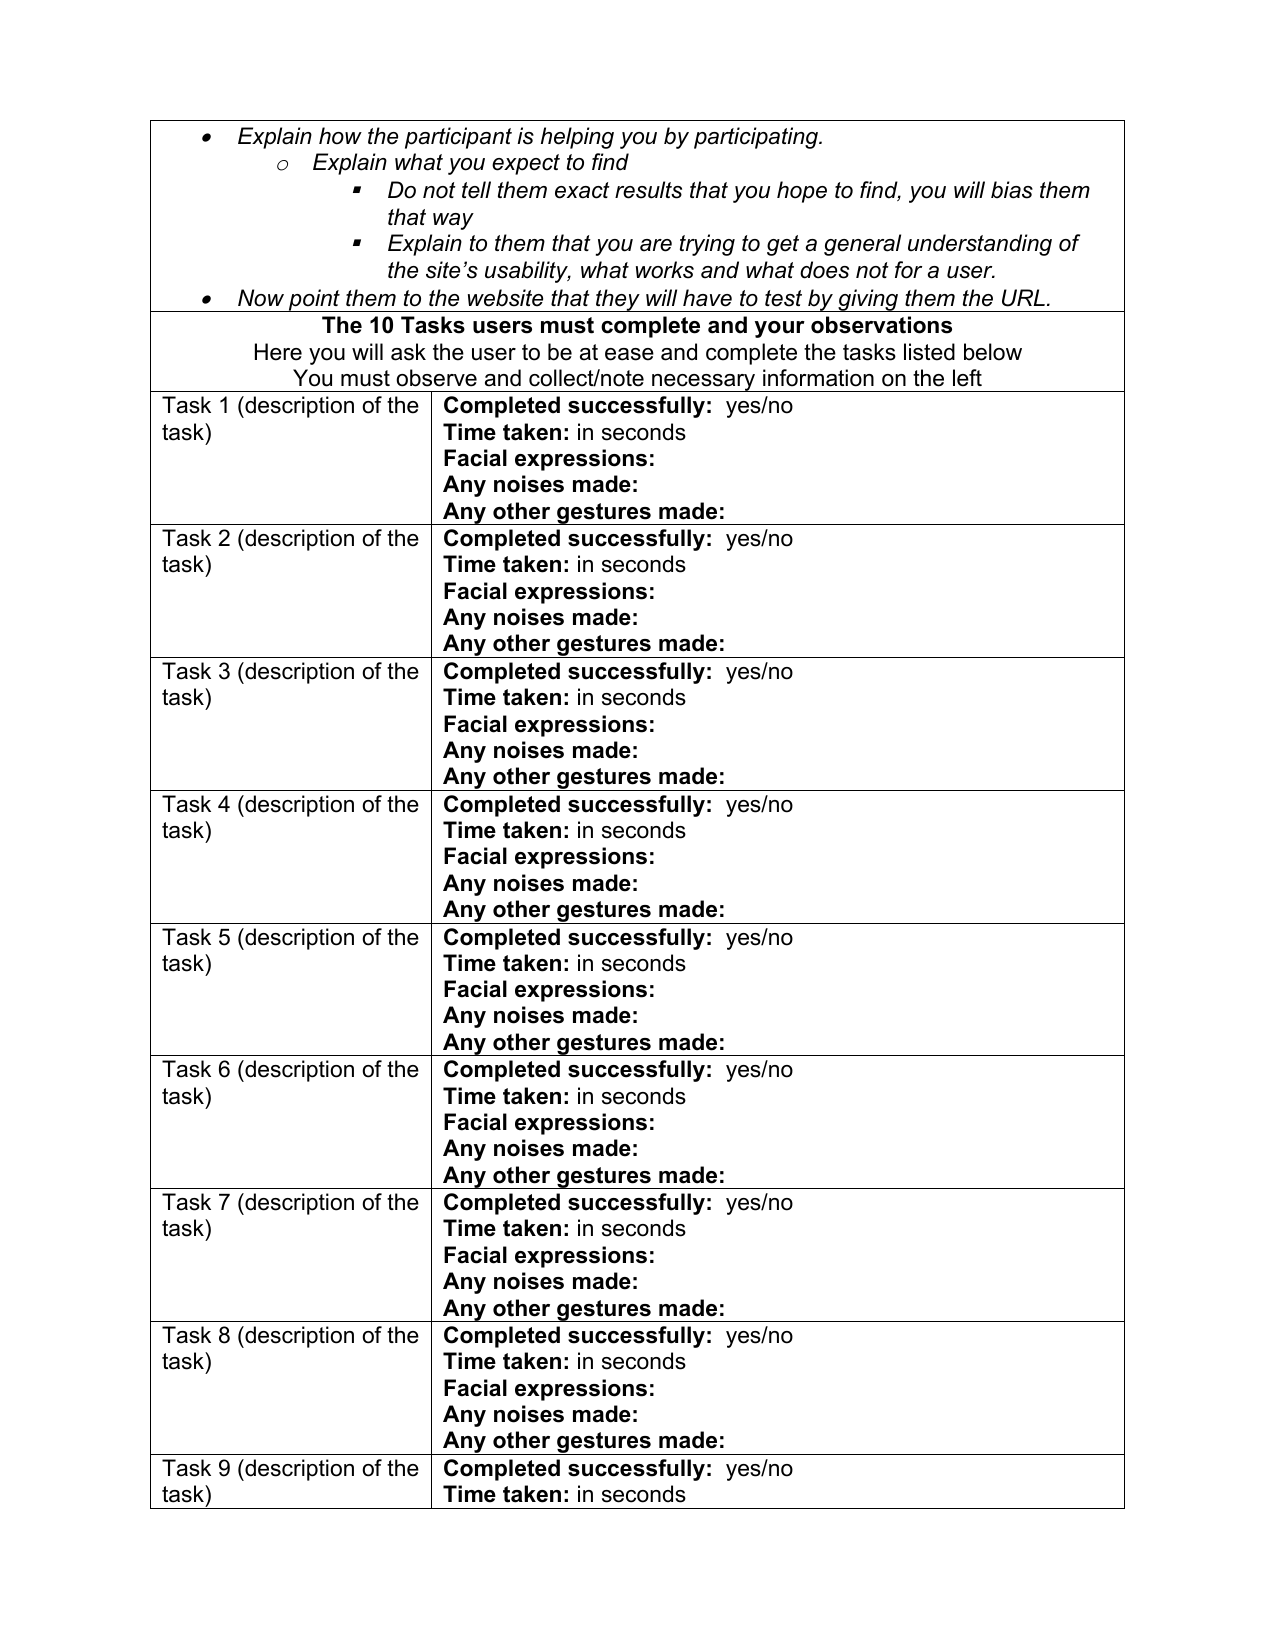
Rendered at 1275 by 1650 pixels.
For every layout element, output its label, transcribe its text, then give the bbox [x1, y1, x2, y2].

table_cell Completed successfully: yes/no Time taken: in seconds Facial expressions: Any noises made: Any other gestures made: [432, 791, 1124, 922]
table_cell Completed successfully: yes/no Time taken: in seconds Facial expressions: Any noises made: Any other gestures made: [432, 658, 1124, 789]
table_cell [432, 1322, 1124, 1454]
table_cell Completed successfully: yes/no Time taken: in seconds Facial expressions: Any noises made: Any other gestures made: [432, 525, 1124, 657]
table_cell Completed successfully: yes/no Time taken: in seconds Facial expressions: Any noises made: Any other gestures made: [432, 1056, 1124, 1188]
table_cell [151, 1455, 431, 1507]
table_cell Task 1 (description of the task) [151, 392, 431, 524]
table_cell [151, 121, 1124, 311]
table_cell Task 5 (description of the task) [151, 924, 431, 1055]
table_cell Task 8 (description of the task) [151, 1322, 431, 1454]
table_cell Task 3 (description of the task) [151, 658, 431, 789]
table_cell Task 6 (description of the task) [151, 1056, 431, 1188]
table_cell Completed successfully: yes/no Time taken: in seconds Facial expressions: Any noises made: Any other gestures made: [432, 1189, 1124, 1321]
table_cell Task 2 (description of the task) [151, 525, 431, 657]
table_cell Task 7 (description of the task) [151, 1189, 431, 1321]
table_cell Completed successfully: yes/no Time taken: in seconds Facial expressions: Any noises made: Any other gestures made: [432, 392, 1124, 524]
table_cell The 10 Tasks users must complete and your observations Here you will ask the user to be at ease and complete the tasks listed below You must observe and collect/note necessary information on the left [151, 312, 1124, 391]
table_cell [432, 1455, 1124, 1507]
table_cell Task 4 (description of the task) [151, 791, 431, 922]
table_cell Completed successfully: yes/no Time taken: in seconds Facial expressions: Any noises made: Any other gestures made: [432, 924, 1124, 1055]
